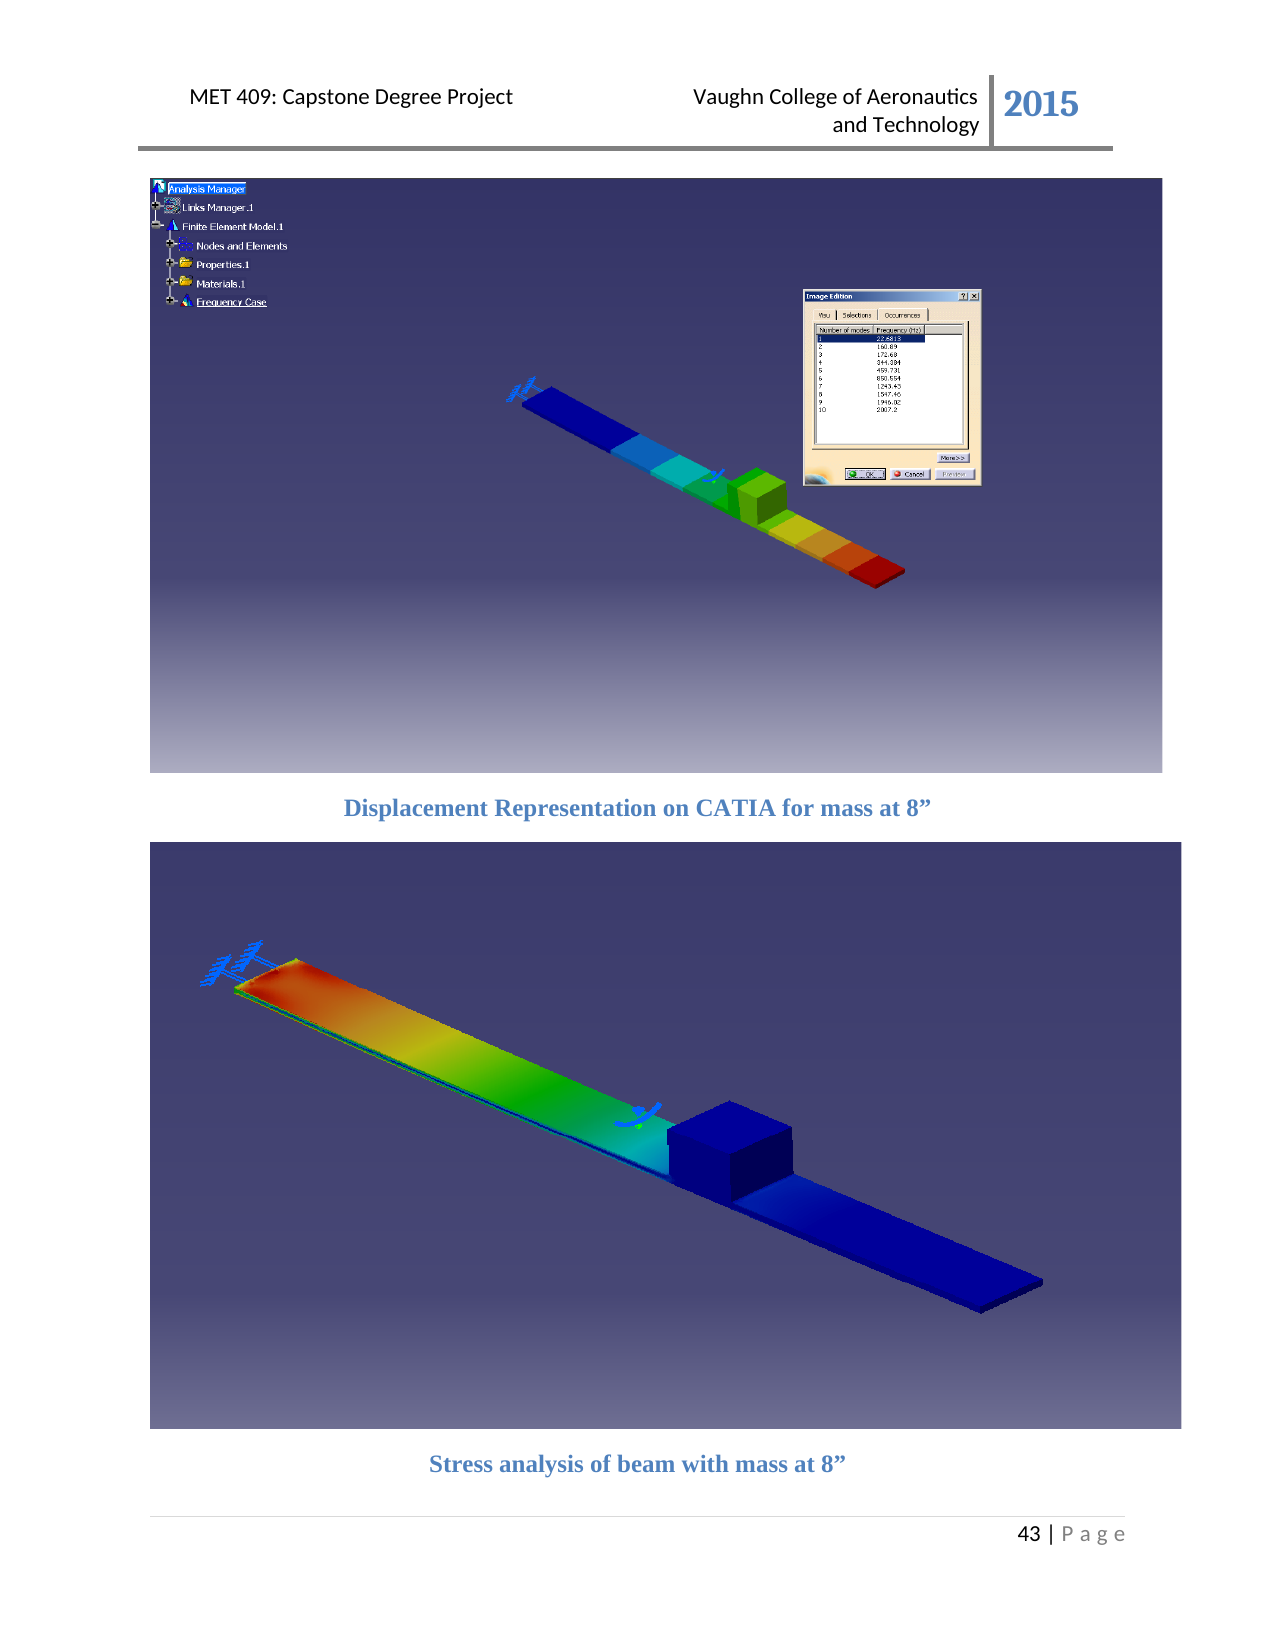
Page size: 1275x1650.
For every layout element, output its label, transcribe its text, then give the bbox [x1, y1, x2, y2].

text Displacement Representation on CATIA for mass at 8” [150, 793, 1125, 822]
picture [150, 842, 1182, 1429]
picture [150, 178, 1163, 773]
text Stress analysis of beam with mass at 8” [150, 1449, 1125, 1478]
